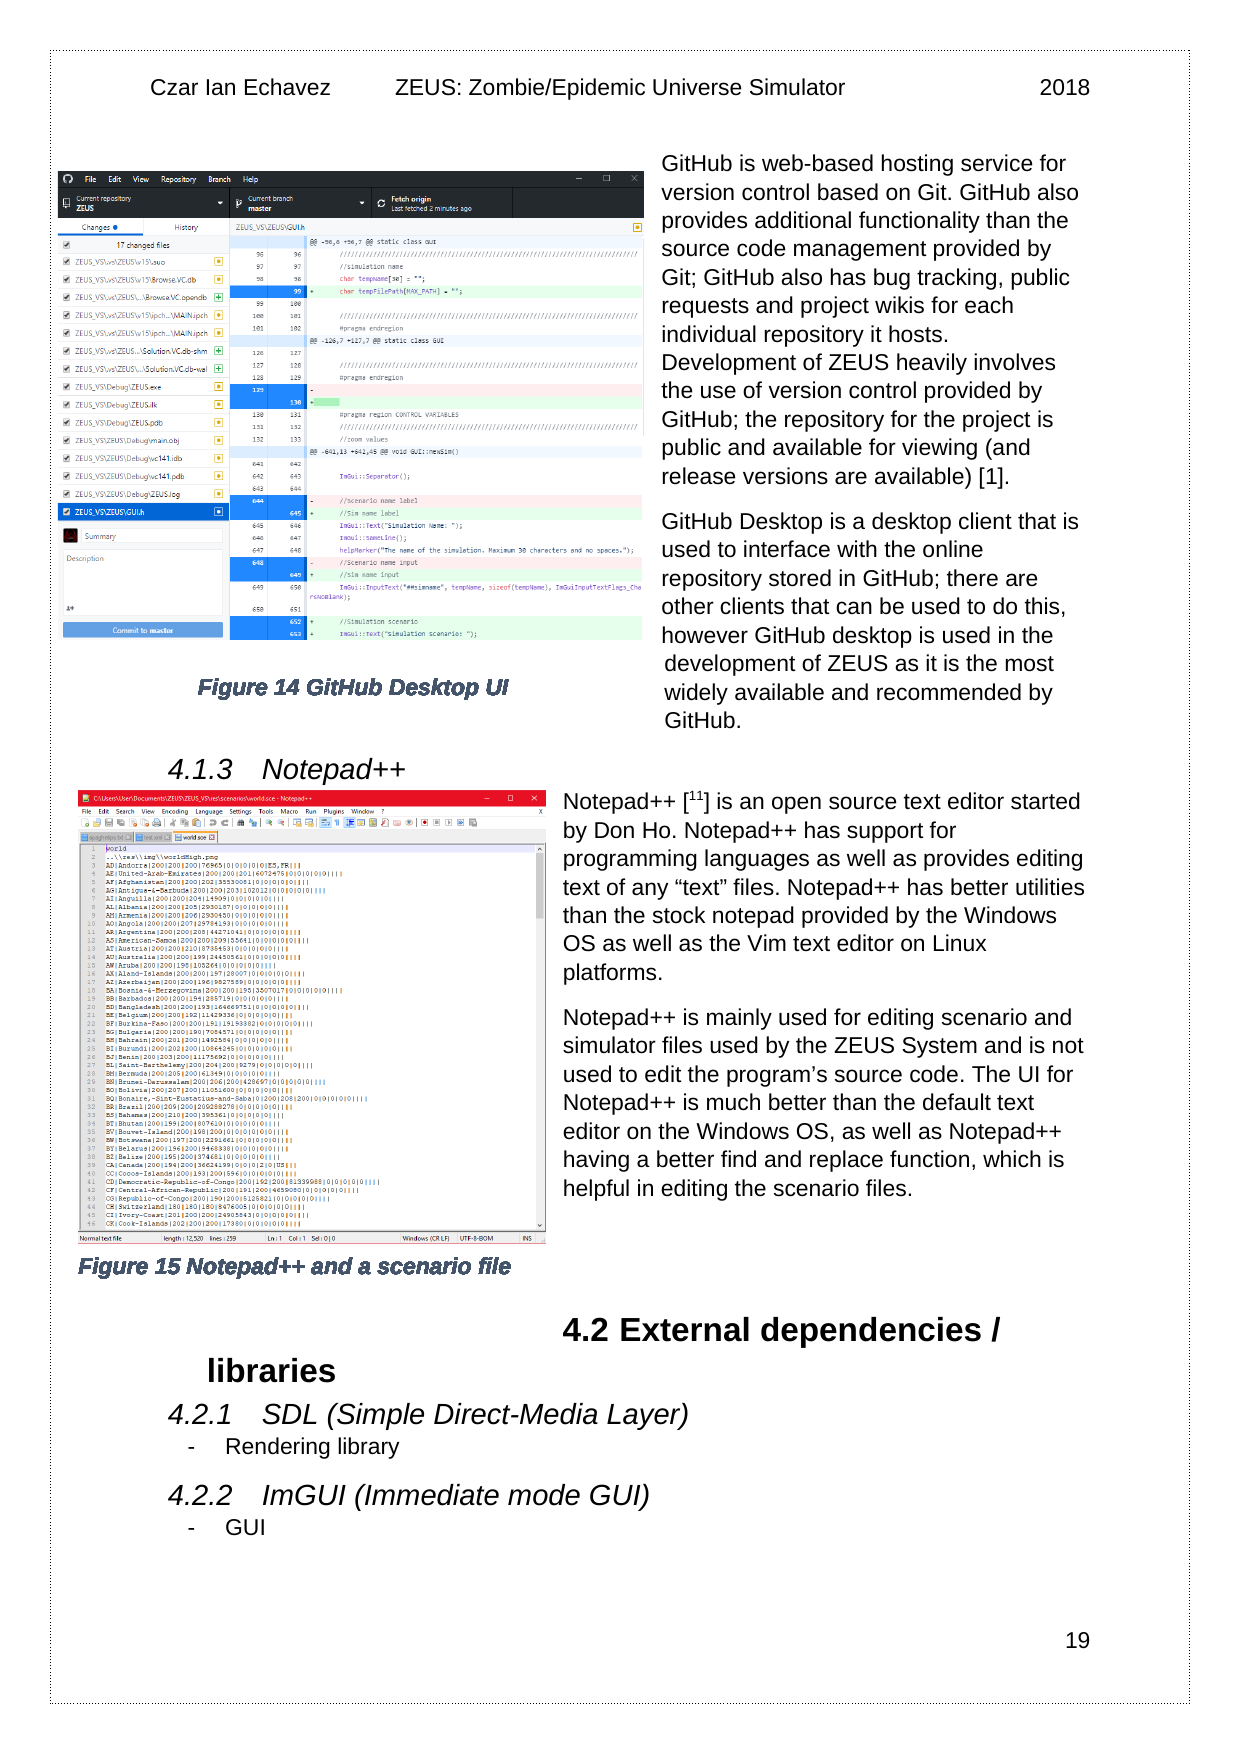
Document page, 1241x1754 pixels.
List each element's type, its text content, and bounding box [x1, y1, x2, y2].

subtitle Notepad++ [168, 752, 1090, 786]
list Rendering library [187, 1433, 1090, 1459]
text Notepad++ is mainly used for editing scenario and simulator files used by the ZEUS System and is not used to edit the program’s source code. The UI for Notepad++ is much better than the default text editor on the Windows OS, as well as Notepad++ having a better find and replace function, which is helpful in editing the scenario files. [546, 1004, 1090, 1201]
list GUI [187, 1514, 1090, 1541]
picture [78, 790, 546, 1244]
picture [57, 171, 644, 640]
subtitle SDL (Simple Direct-Media Layer) [168, 1397, 1090, 1431]
text Notepad++ [] is an open source text editor started by Don Ho. Notepad++ has support for programming languages as well as provides editing text of any “text” files. Notepad++ has better utilities than the stock notepad provided by the Windows OS as well as the Vim text editor on Linux platforms. [150, 788, 1090, 985]
text GitHub is web-based hosting service for version control based on Git. GitHub also provides additional functionality than the source code management provided by Git; GitHub also has bug tracking, public requests and project wikis for each individual repository it hosts. Development of ZEUS heavily involves the use of version control provided by GitHub; the repository for the project is public and available for viewing (and release versions are available) [1]. [150, 150, 1090, 489]
subtitle External dependencies / libraries [150, 1310, 1090, 1390]
text GitHub Desktop is a desktop client that is used to interface with the online repository stored in GitHub; there are other clients that can be used to do this, however GitHub desktop is used in the development of ZEUS as it is the most widely available and recommended by GitHub. [150, 508, 1090, 733]
subtitle ImGUI (Immediate mode GUI) [168, 1478, 1090, 1512]
